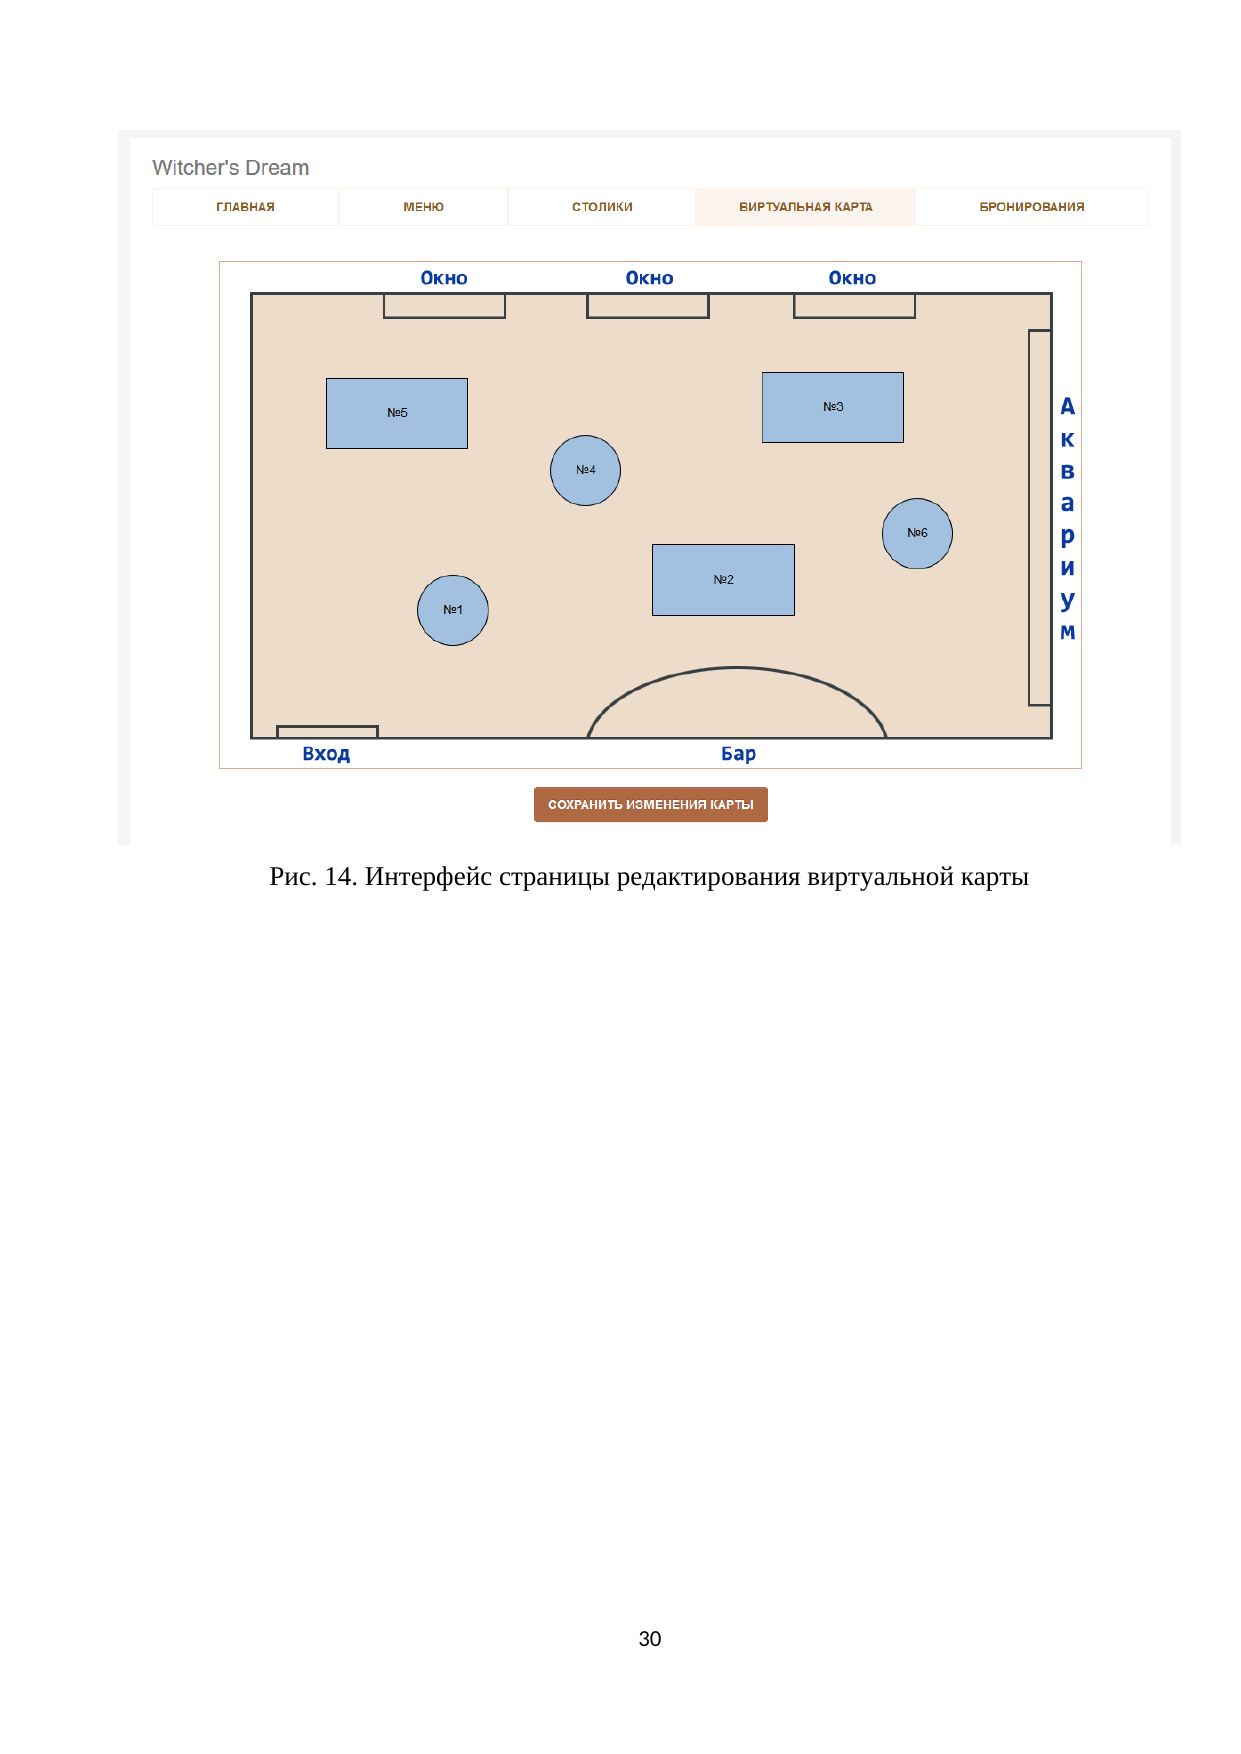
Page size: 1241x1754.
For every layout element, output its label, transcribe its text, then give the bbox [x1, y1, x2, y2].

picture [118, 130, 1182, 845]
text Рис. 14. Интерфейс страницы редактирования виртуальной карты [118, 845, 1181, 891]
